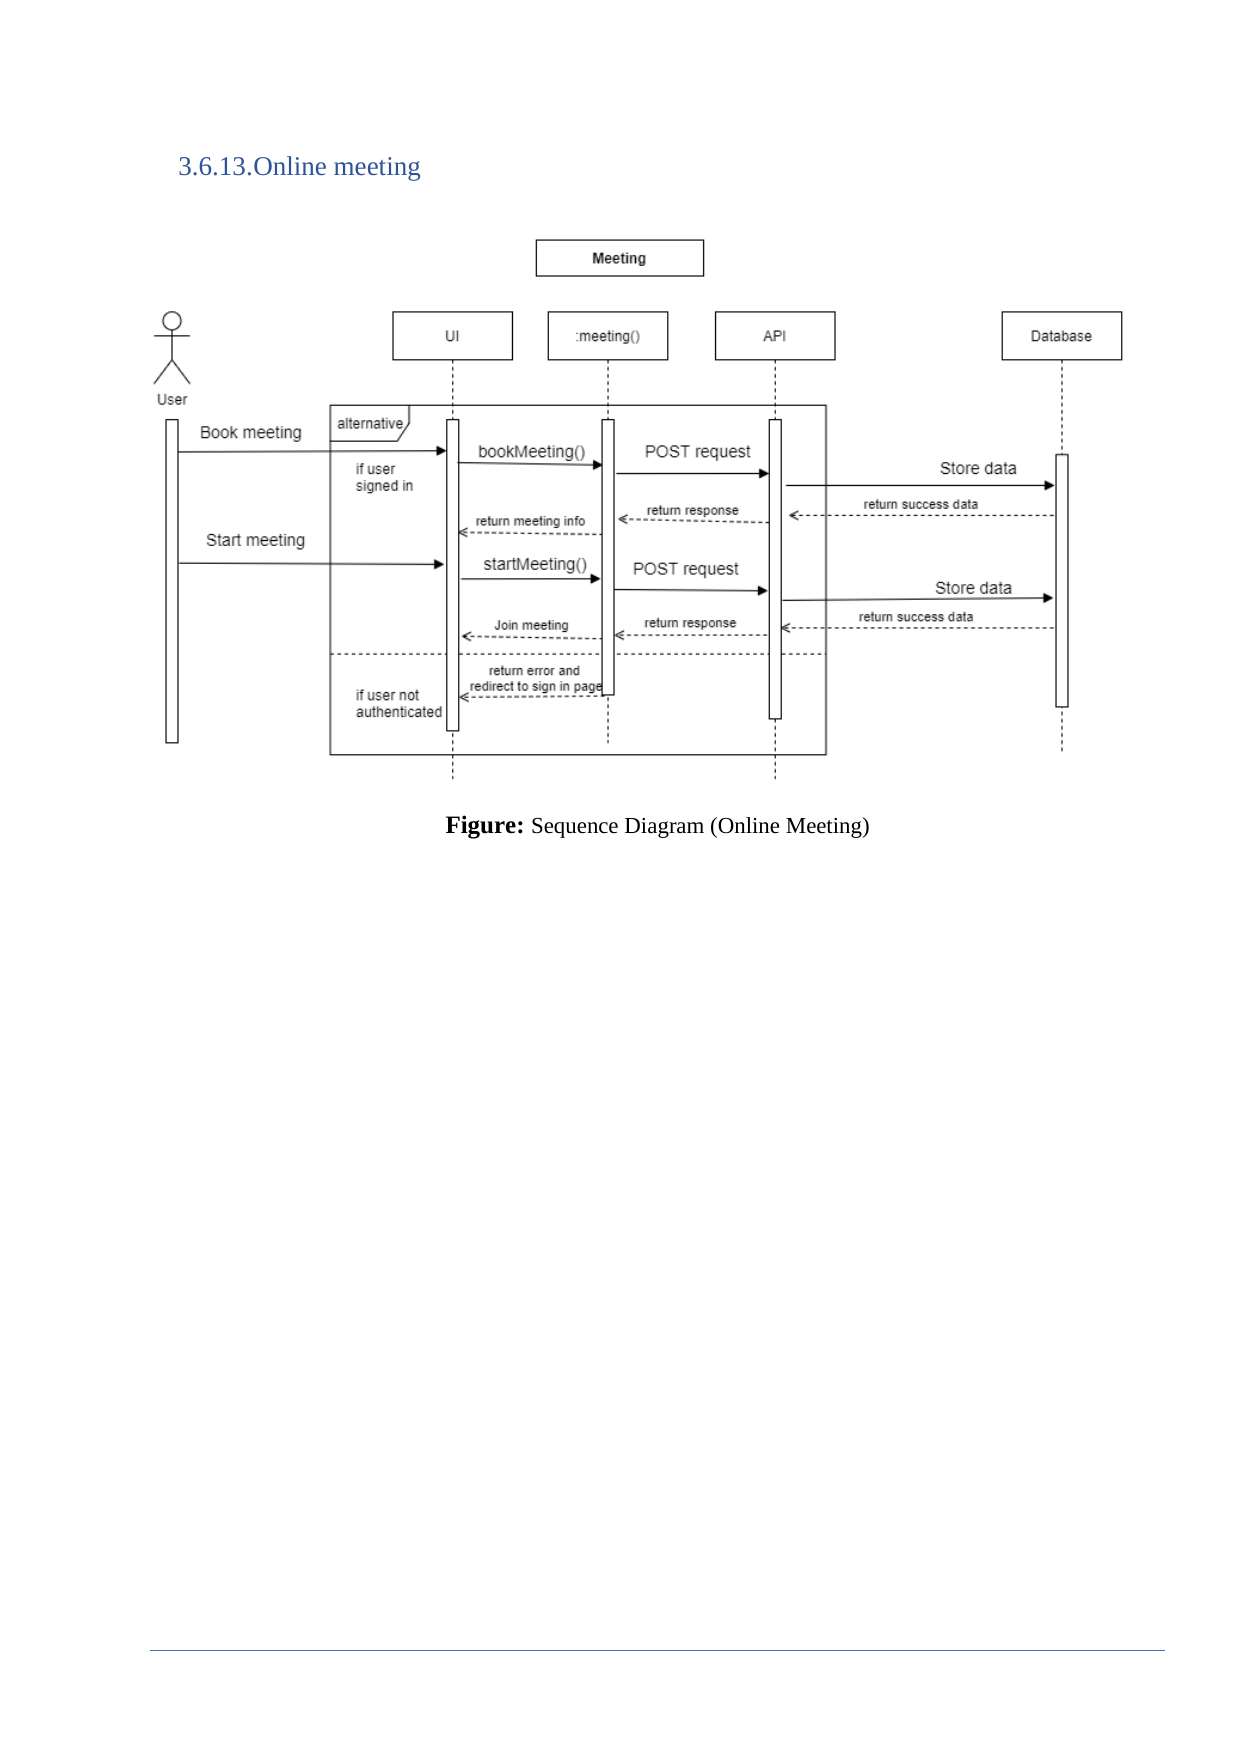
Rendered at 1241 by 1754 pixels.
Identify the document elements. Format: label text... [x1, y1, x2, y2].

picture [150, 237, 1125, 783]
subtitle Online meeting [178, 150, 1165, 181]
text Figure: Sequence Diagram (Online Meeting) [150, 810, 1165, 839]
